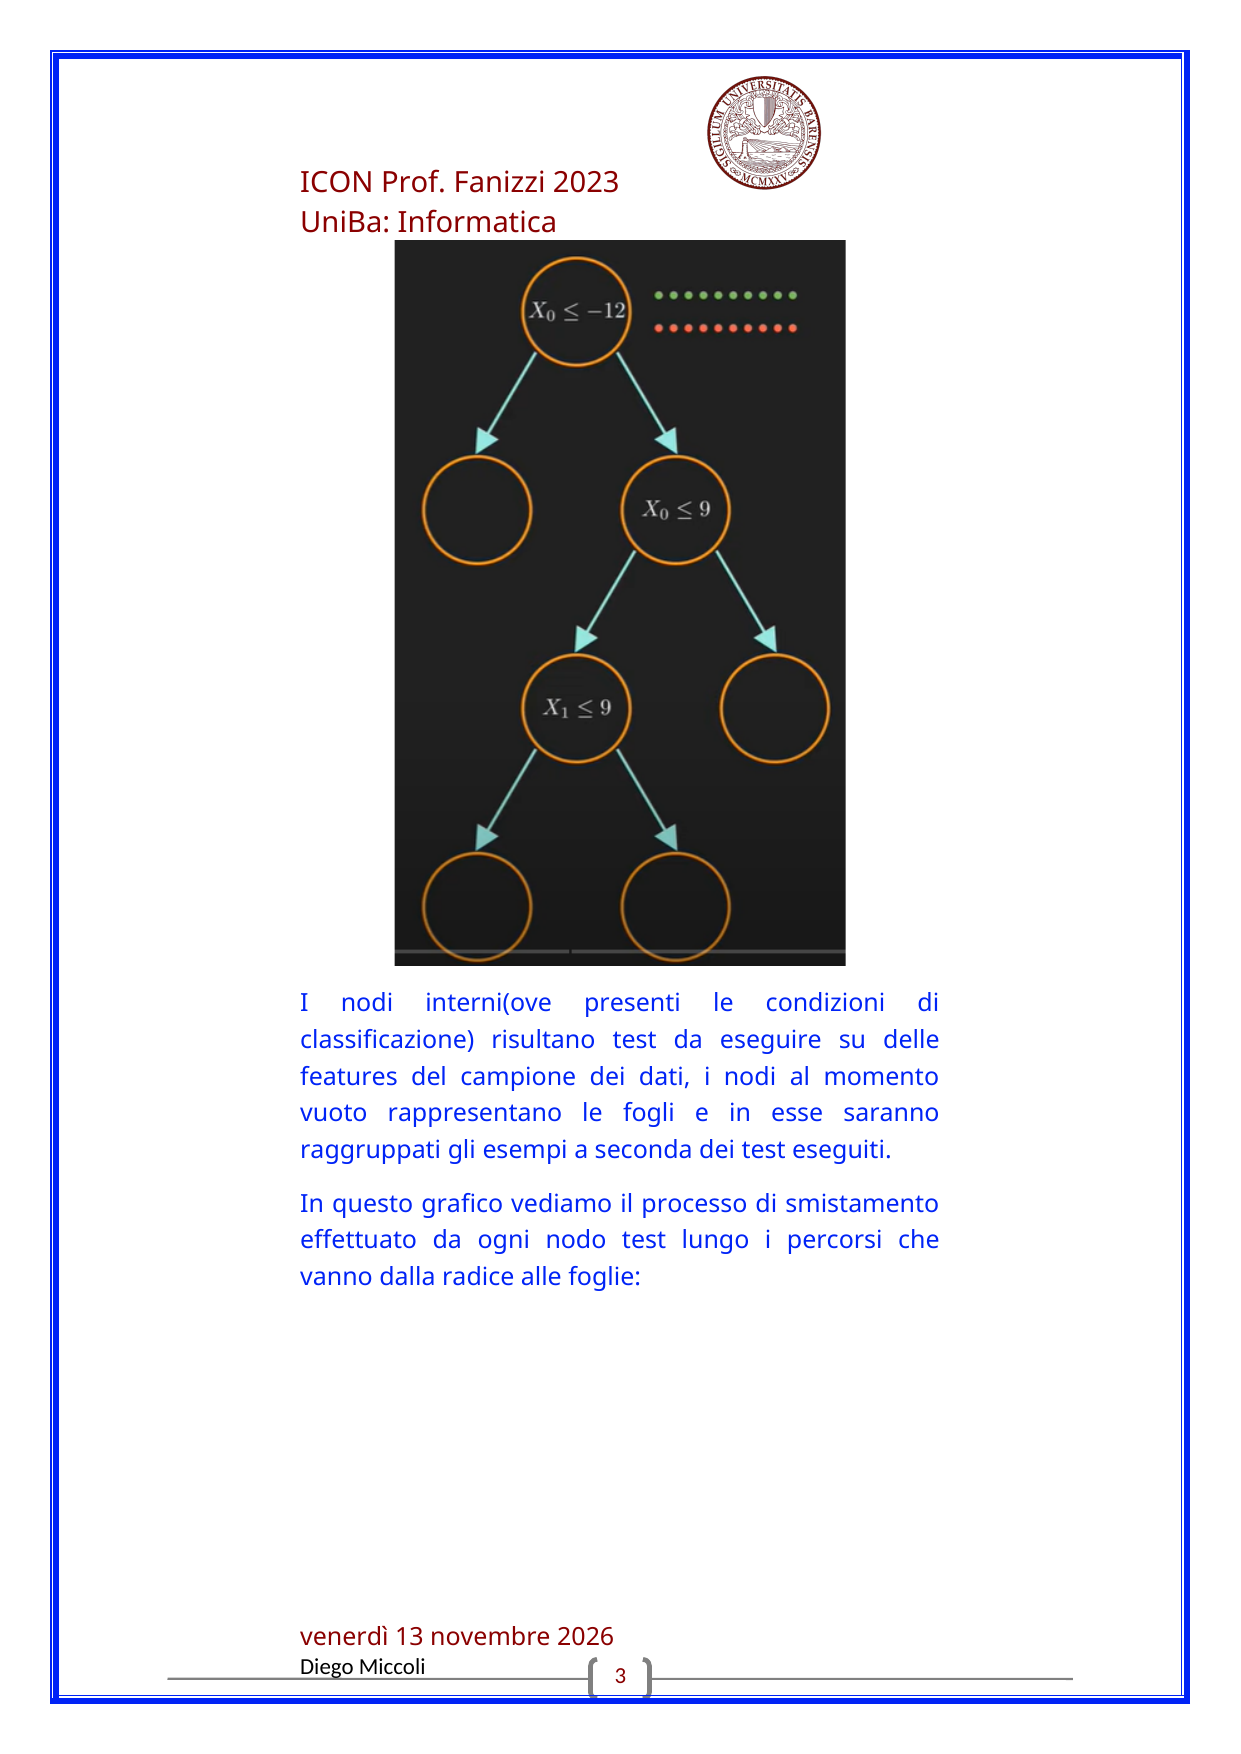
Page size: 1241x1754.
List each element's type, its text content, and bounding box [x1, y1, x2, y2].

picture [703, 73, 824, 193]
text I nodi interni(ove presenti le condizioni di classificazione) risultano test da eseguire su delle features del campione dei dati, i nodi al momento vuoto rappresentano le fogli e in esse saranno raggruppati gli esempi a seconda dei test eseguiti. [300, 985, 940, 1166]
picture [394, 240, 846, 966]
text In questo grafico vediamo il processo di smistamento effettuato da ogni nodo test lungo i percorsi che vanno dalla radice alle foglie: [300, 1185, 940, 1293]
